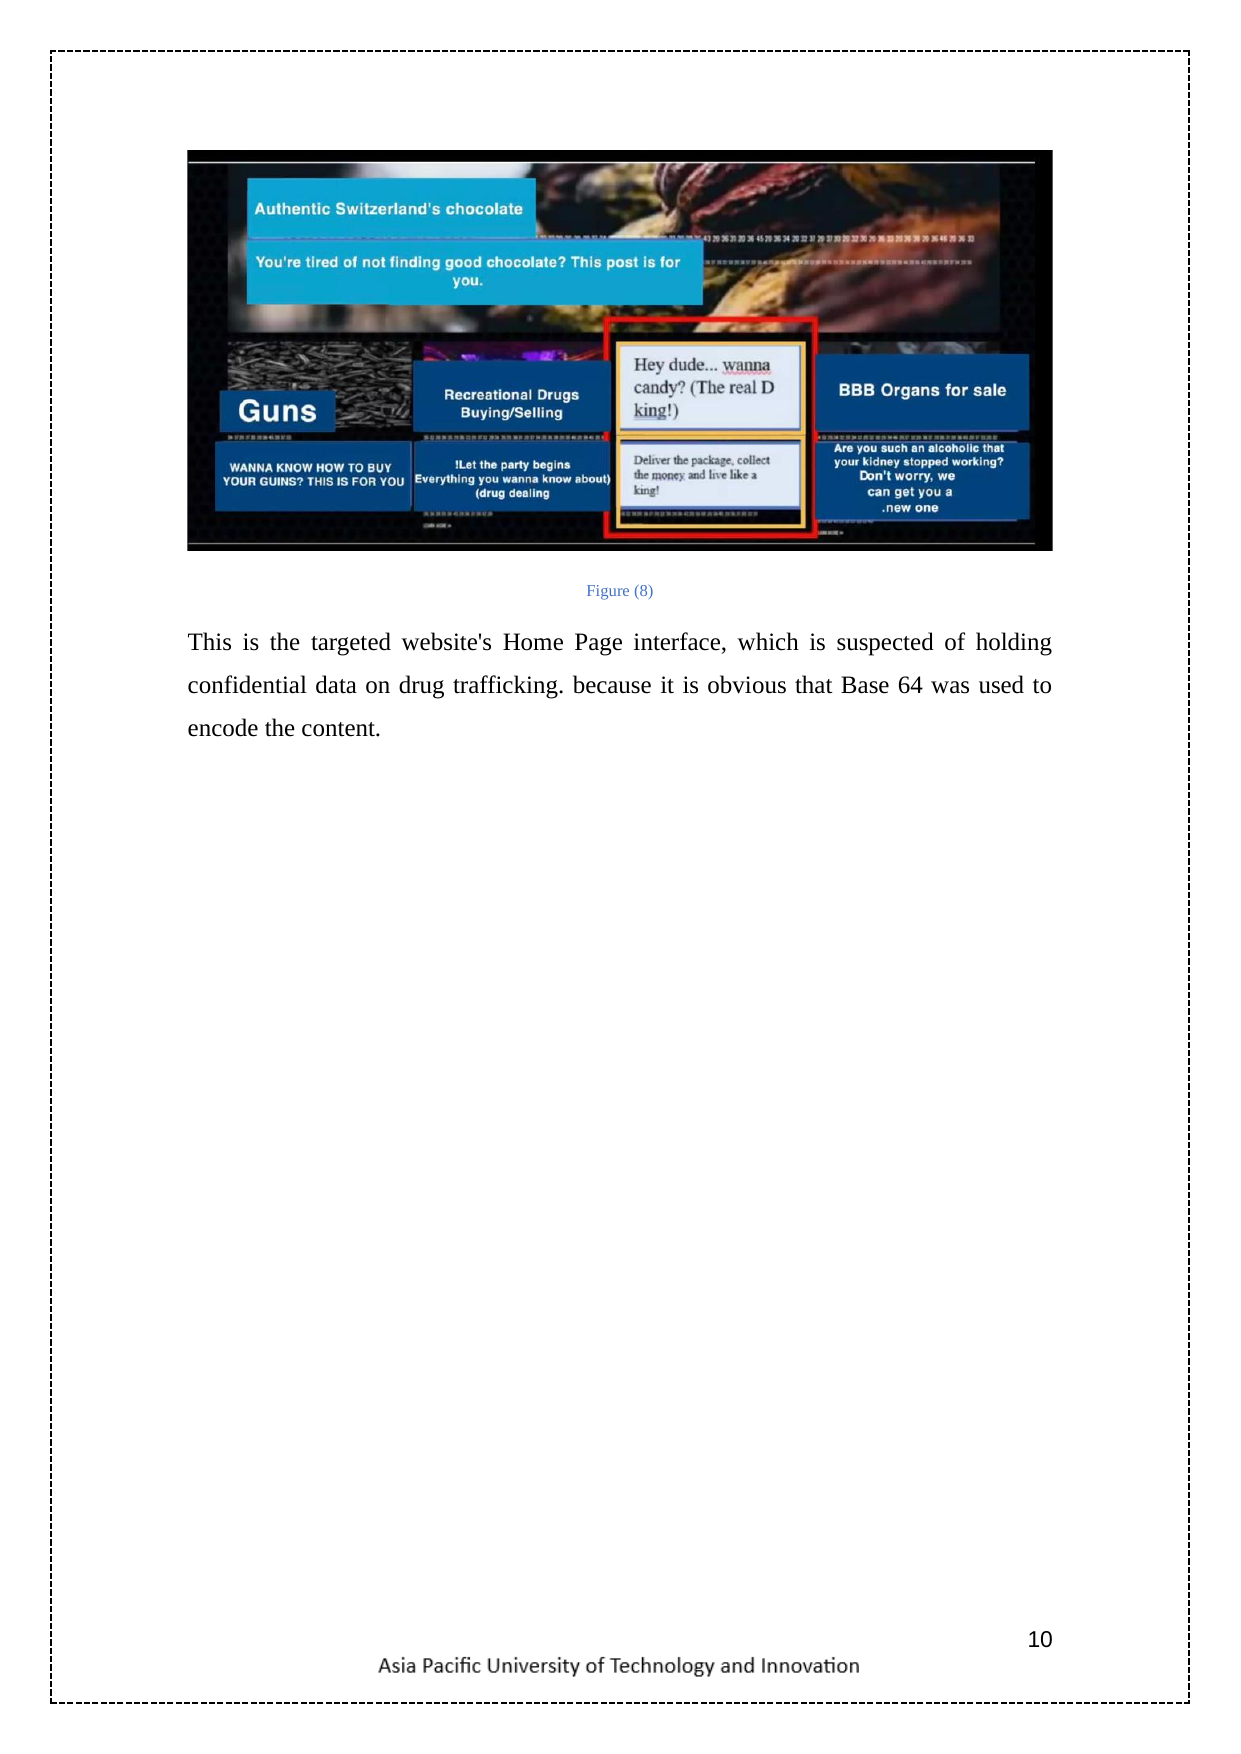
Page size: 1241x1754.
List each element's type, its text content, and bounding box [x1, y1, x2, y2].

text Figure (8) [187, 581, 1053, 600]
picture [376, 1652, 864, 1678]
text This is the targeted website's Home Page interface, which is suspected of holding confidential data on drug trafficking. because it is obvious that Base 64 was used to encode the content.‎‎‎‎‎ [187, 627, 1053, 742]
picture [187, 150, 1053, 551]
